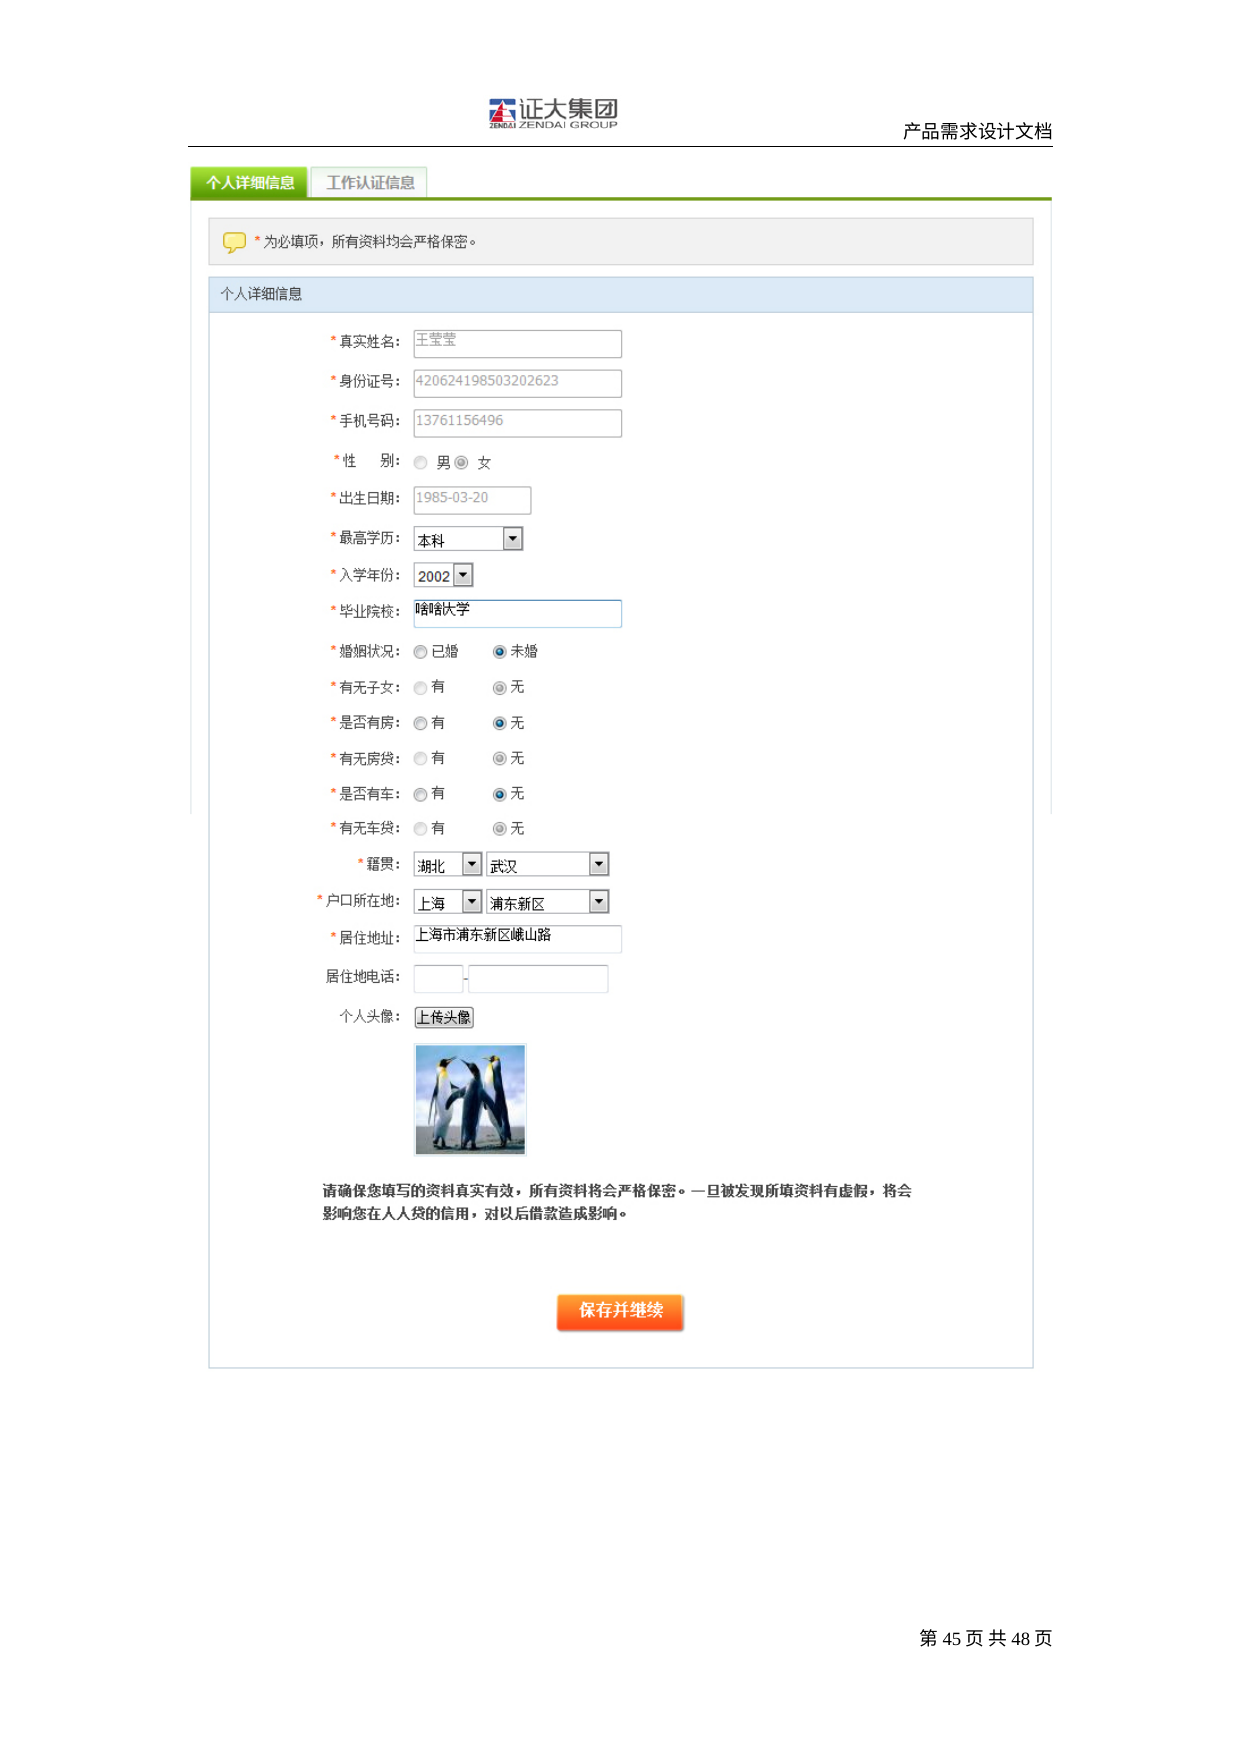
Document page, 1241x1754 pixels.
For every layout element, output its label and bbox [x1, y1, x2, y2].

picture [483, 88, 622, 139]
picture [187, 162, 1053, 1372]
